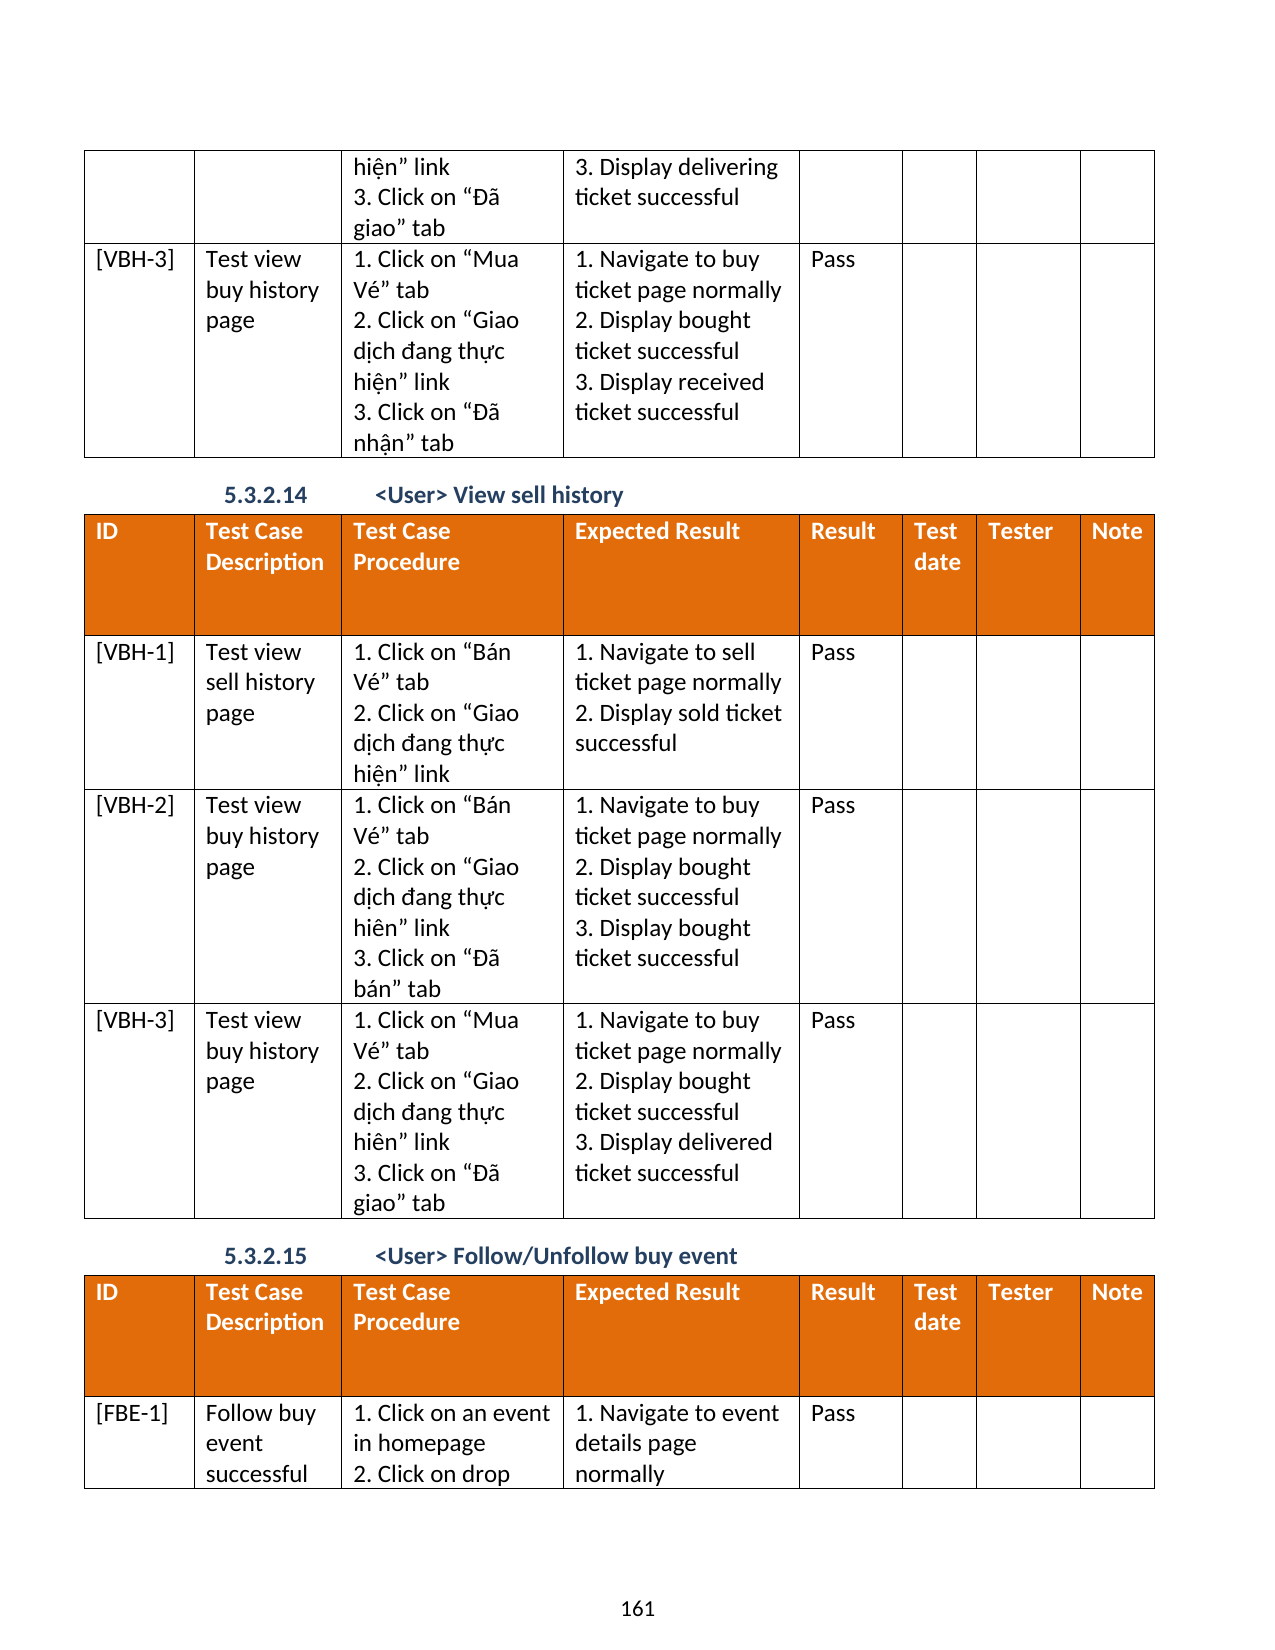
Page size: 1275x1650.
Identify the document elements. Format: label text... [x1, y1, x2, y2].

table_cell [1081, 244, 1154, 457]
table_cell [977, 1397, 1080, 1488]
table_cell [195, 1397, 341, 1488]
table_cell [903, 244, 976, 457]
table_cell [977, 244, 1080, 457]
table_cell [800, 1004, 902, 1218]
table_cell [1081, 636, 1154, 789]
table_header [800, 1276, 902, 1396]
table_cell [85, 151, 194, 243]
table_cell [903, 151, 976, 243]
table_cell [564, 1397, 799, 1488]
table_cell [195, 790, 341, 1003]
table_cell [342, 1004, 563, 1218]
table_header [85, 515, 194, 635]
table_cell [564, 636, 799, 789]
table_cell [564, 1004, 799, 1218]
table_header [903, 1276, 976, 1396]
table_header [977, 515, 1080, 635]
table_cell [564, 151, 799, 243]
subtitle <User> Follow/Unfollow buy event [224, 1240, 1125, 1270]
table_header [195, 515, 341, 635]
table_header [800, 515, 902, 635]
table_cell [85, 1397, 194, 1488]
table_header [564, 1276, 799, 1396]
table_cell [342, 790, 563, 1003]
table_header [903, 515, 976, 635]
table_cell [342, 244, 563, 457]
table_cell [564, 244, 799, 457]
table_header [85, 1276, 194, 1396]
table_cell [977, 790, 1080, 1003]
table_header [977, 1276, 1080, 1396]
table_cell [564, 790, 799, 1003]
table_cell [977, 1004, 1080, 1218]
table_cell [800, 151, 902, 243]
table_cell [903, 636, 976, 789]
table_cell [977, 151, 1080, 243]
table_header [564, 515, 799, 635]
subtitle <User> View sell history [224, 479, 1125, 510]
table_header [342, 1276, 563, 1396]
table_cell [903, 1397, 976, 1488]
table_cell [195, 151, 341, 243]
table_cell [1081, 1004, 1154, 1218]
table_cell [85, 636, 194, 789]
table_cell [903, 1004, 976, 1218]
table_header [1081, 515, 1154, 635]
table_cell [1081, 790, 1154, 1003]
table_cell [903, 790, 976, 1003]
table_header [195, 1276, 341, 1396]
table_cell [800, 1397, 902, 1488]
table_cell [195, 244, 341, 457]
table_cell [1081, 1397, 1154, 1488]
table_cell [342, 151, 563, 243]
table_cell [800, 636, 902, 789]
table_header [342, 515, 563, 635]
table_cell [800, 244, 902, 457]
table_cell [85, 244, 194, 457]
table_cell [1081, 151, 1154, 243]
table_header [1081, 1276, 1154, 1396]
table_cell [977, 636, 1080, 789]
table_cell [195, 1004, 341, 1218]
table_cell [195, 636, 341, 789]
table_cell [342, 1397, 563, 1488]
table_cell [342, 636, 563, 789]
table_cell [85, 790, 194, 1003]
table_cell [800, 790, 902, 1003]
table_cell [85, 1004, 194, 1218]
